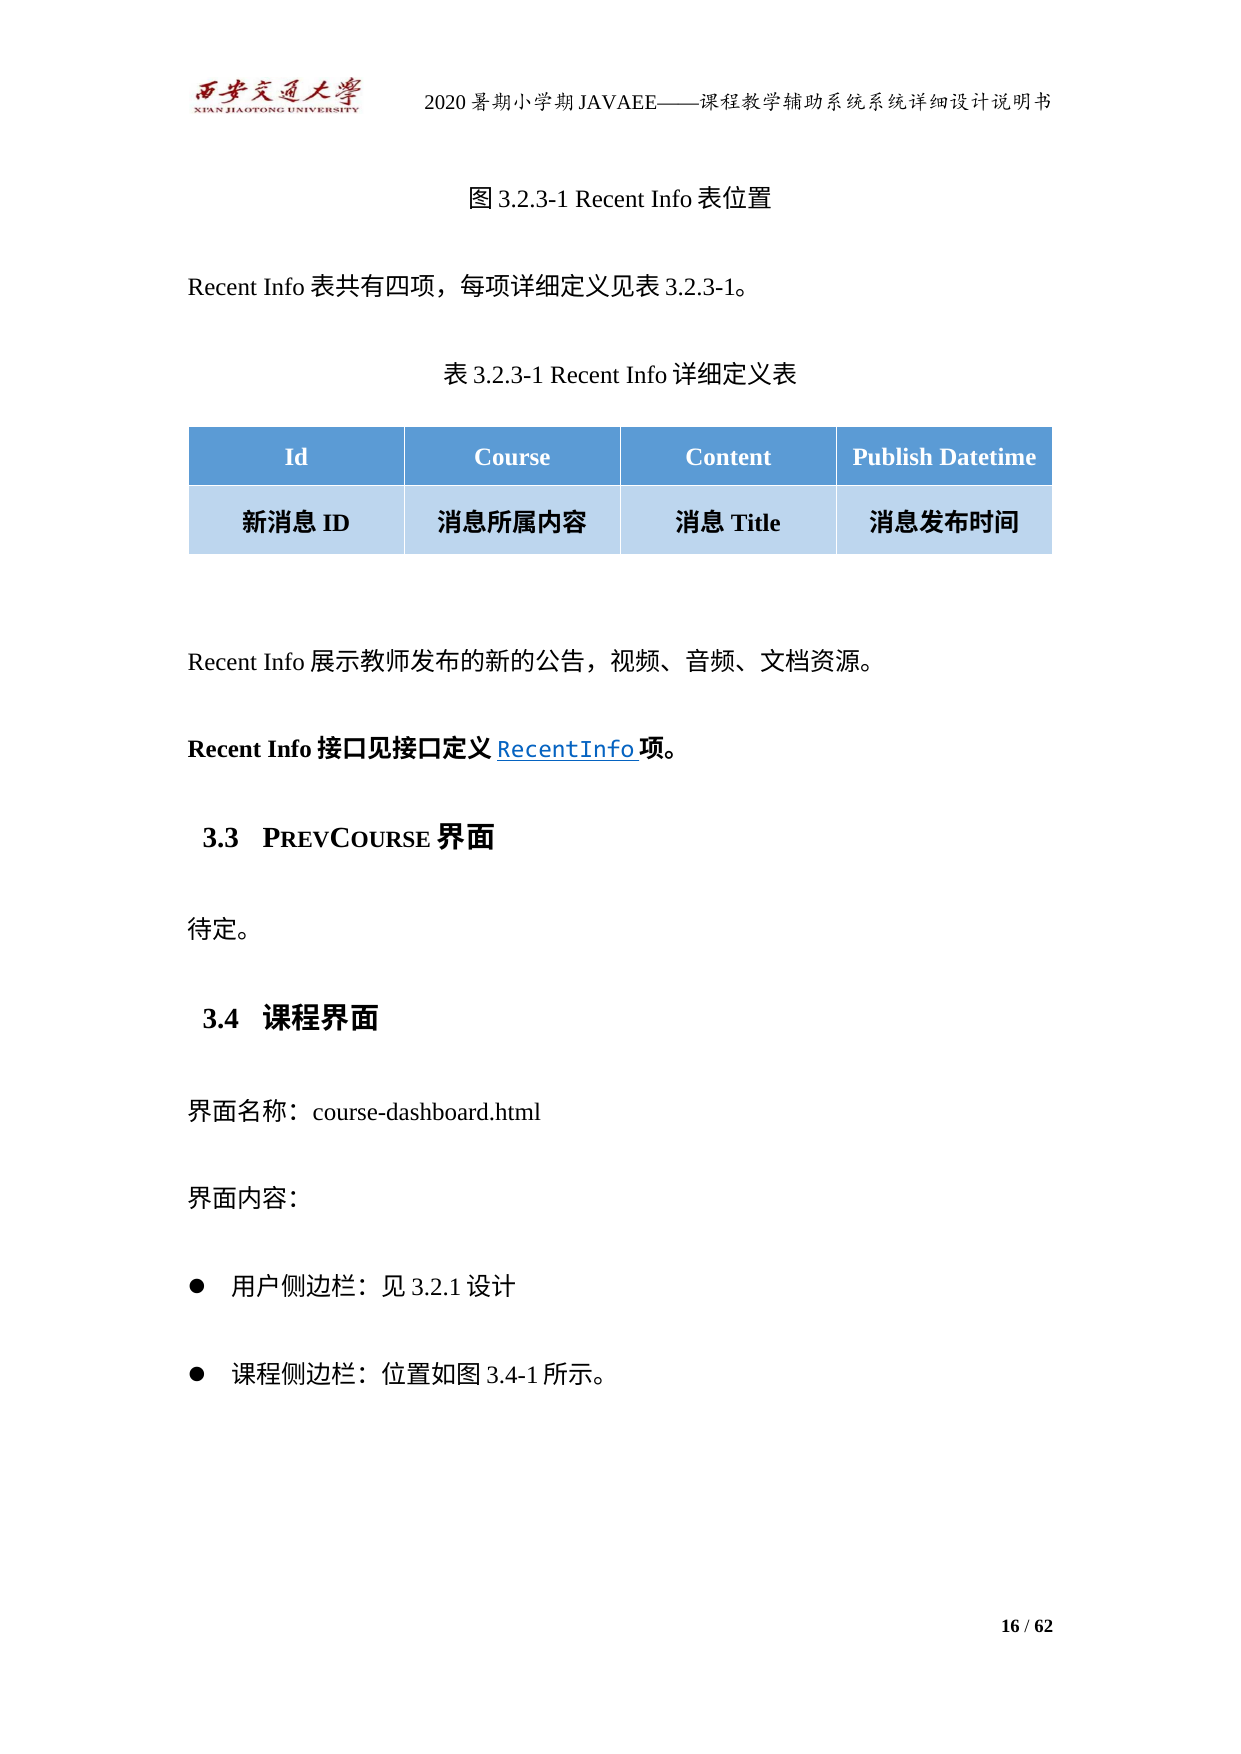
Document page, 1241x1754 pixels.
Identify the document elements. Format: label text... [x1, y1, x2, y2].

table_cell 消息Title [621, 486, 836, 554]
text 界面名称：course-dashboard.html [187, 1075, 1053, 1143]
table_cell 新消息ID [189, 486, 404, 554]
text Recent Info表共有四项，每项详细定义见表3.2.3-1。 [187, 251, 1053, 319]
table_header Course [405, 427, 620, 485]
text Recent Info接口见接口定义RecentInfo项。 [187, 713, 1053, 781]
list 课程侧边栏：位置如图3.4-1所示。 [187, 1338, 1053, 1406]
list 用户侧边栏：见3.2.1设计 [187, 1251, 1053, 1318]
text Recent Info展示教师发布的新的公告，视频、音频、文档资源。 [187, 625, 1053, 693]
picture [189, 77, 364, 114]
table_cell 消息发布时间 [837, 486, 1052, 554]
text 图3.2.3-1 Recent Info表位置 [187, 163, 1053, 231]
table_cell 消息所属内容 [405, 486, 620, 554]
table_header Publish Datetime [837, 427, 1052, 485]
table_header Content [621, 427, 836, 485]
text 表3.2.3-1 Recent Info详细定义表 [187, 338, 1053, 406]
table_header Id [189, 427, 404, 485]
text 界面内容： [187, 1163, 1053, 1231]
subtitle 课程界面 [202, 982, 1053, 1050]
subtitle PrevCourse界面 [202, 801, 1053, 869]
text 待定。 [187, 894, 1053, 962]
